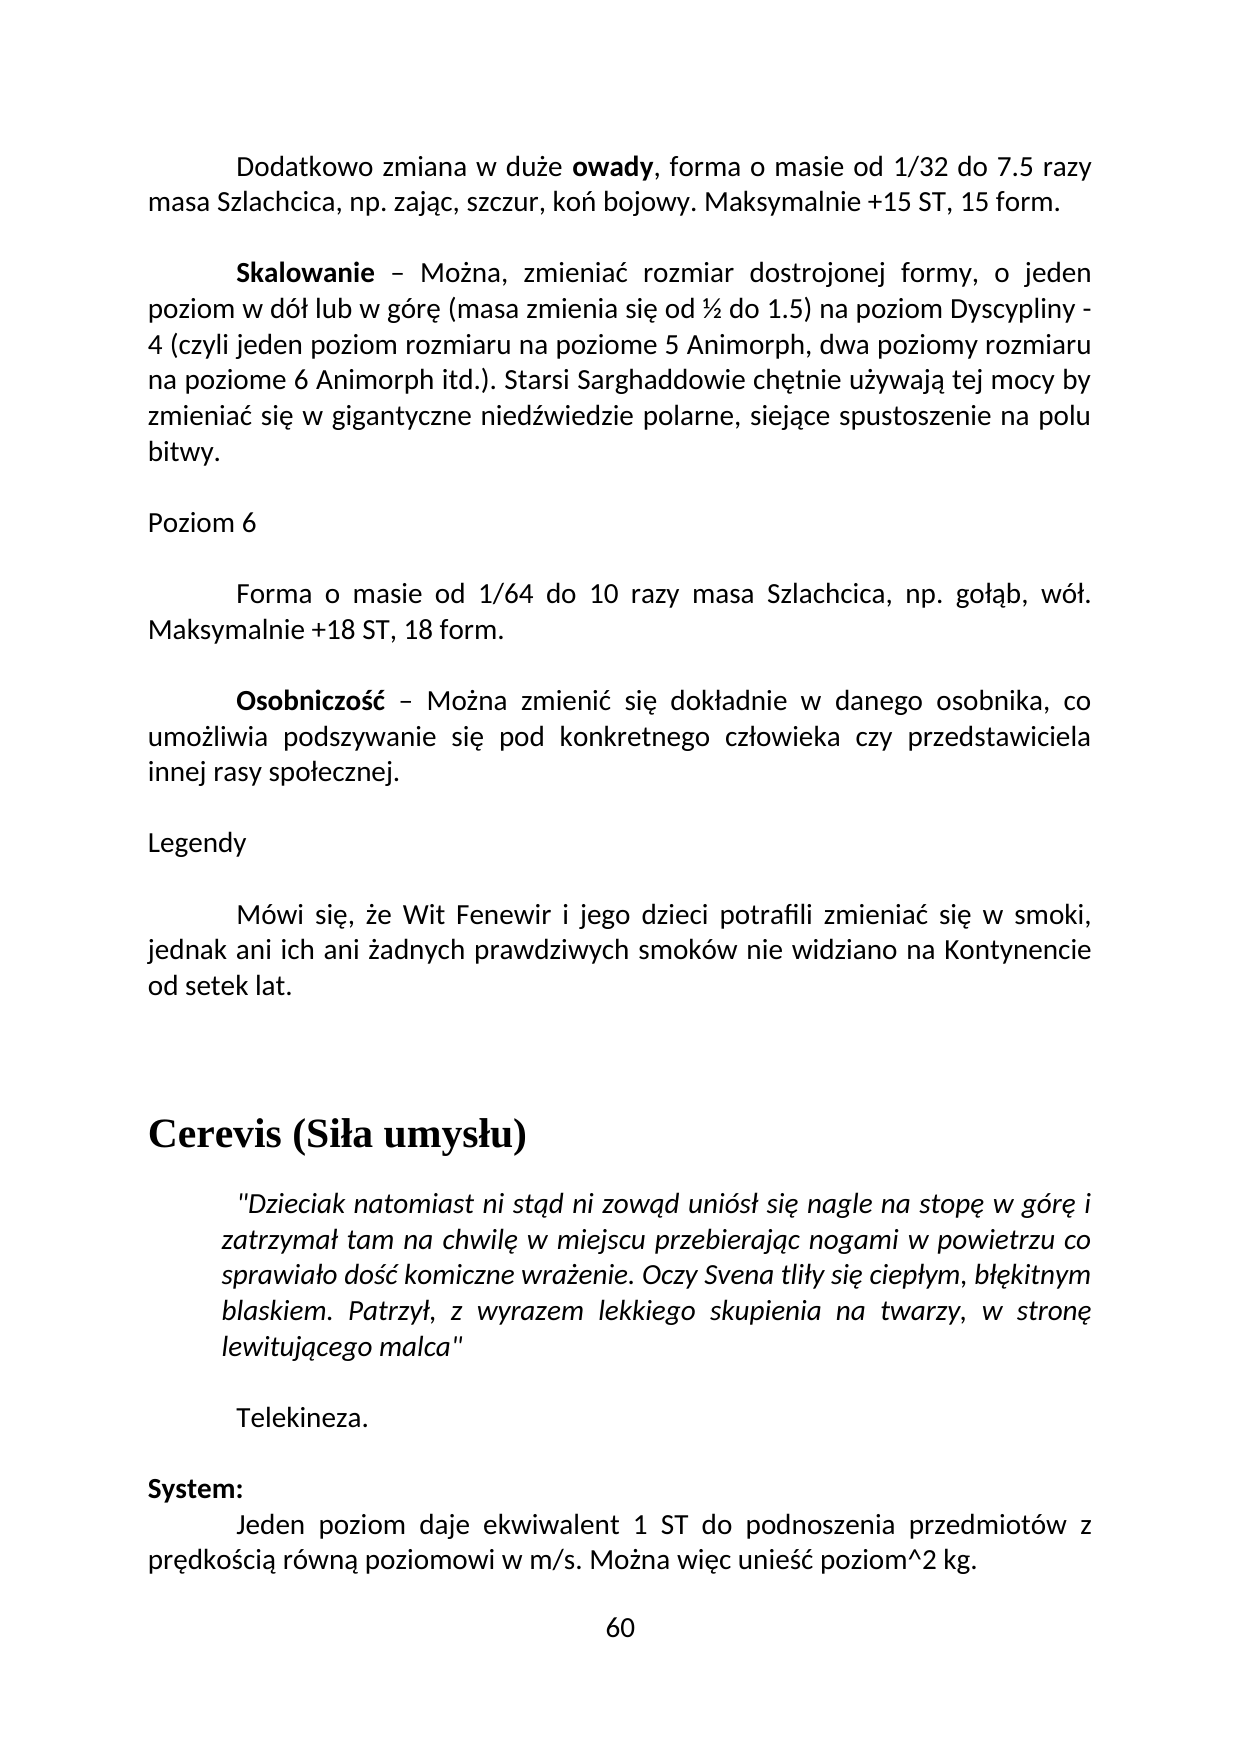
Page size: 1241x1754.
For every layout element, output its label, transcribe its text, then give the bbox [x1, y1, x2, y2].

subtitle Cerevis (Siła umysłu) [148, 1108, 1093, 1156]
text System: [148, 1470, 1093, 1506]
text "Dzieciak natomiast ni stąd ni zowąd uniósł się nagle na stopę w górę i zatrzymał tam na chwilę w miejscu przebierając nogami w powietrzu co sprawiało dość komiczne wrażenie. Oczy Svena tliły się ciepłym, błękitnym blaskiem. Patrzył, z wyrazem lekkiego skupienia na twarzy, w stronę lewitującego malca" [221, 1185, 1093, 1363]
text Telekineza. [148, 1399, 1093, 1434]
text Forma o masie od 1/64 do 10 razy masa Szlachcica, np. gołąb, wół. Maksymalnie +18 ST, 18 form. [148, 575, 1093, 646]
text Dodatkowo zmiana w duże owady, forma o masie od 1/32 do 7.5 razy masa Szlachcica, np. zając, szczur, koń bojowy. Maksymalnie +15 ST, 15 form. [148, 148, 1093, 219]
text Skalowanie – Można, zmieniać rozmiar dostrojonej formy, o jeden poziom w dół lub w górę (masa zmienia się od ½ do 1.5) na poziom Dyscypliny -4 (czyli jeden poziom rozmiaru na poziome 5 Animorph, dwa poziomy rozmiaru na poziome 6 Animorph itd.). Starsi Sarghaddowie chętnie używają tej mocy by zmieniać się w gigantyczne niedźwiedzie polarne, siejące spustoszenie na polu bitwy. [148, 254, 1093, 468]
text Mówi się, że Wit Fenewir i jego dzieci potrafili zmieniać się w smoki, jednak ani ich ani żadnych prawdziwych smoków nie widziano na Kontynencie od setek lat. [148, 896, 1093, 1003]
text Legendy [148, 824, 1093, 860]
text Osobniczość – Można zmienić się dokładnie w danego osobnika, co umożliwia podszywanie się pod konkretnego człowieka czy przedstawiciela innej rasy społecznej. [148, 682, 1093, 789]
text Poziom 6 [148, 504, 1093, 539]
text Jeden poziom daje ekwiwalent 1 ST do podnoszenia przedmiotów z prędkością równą poziomowi w m/s. Można więc unieść poziom^2 kg. [148, 1506, 1093, 1577]
